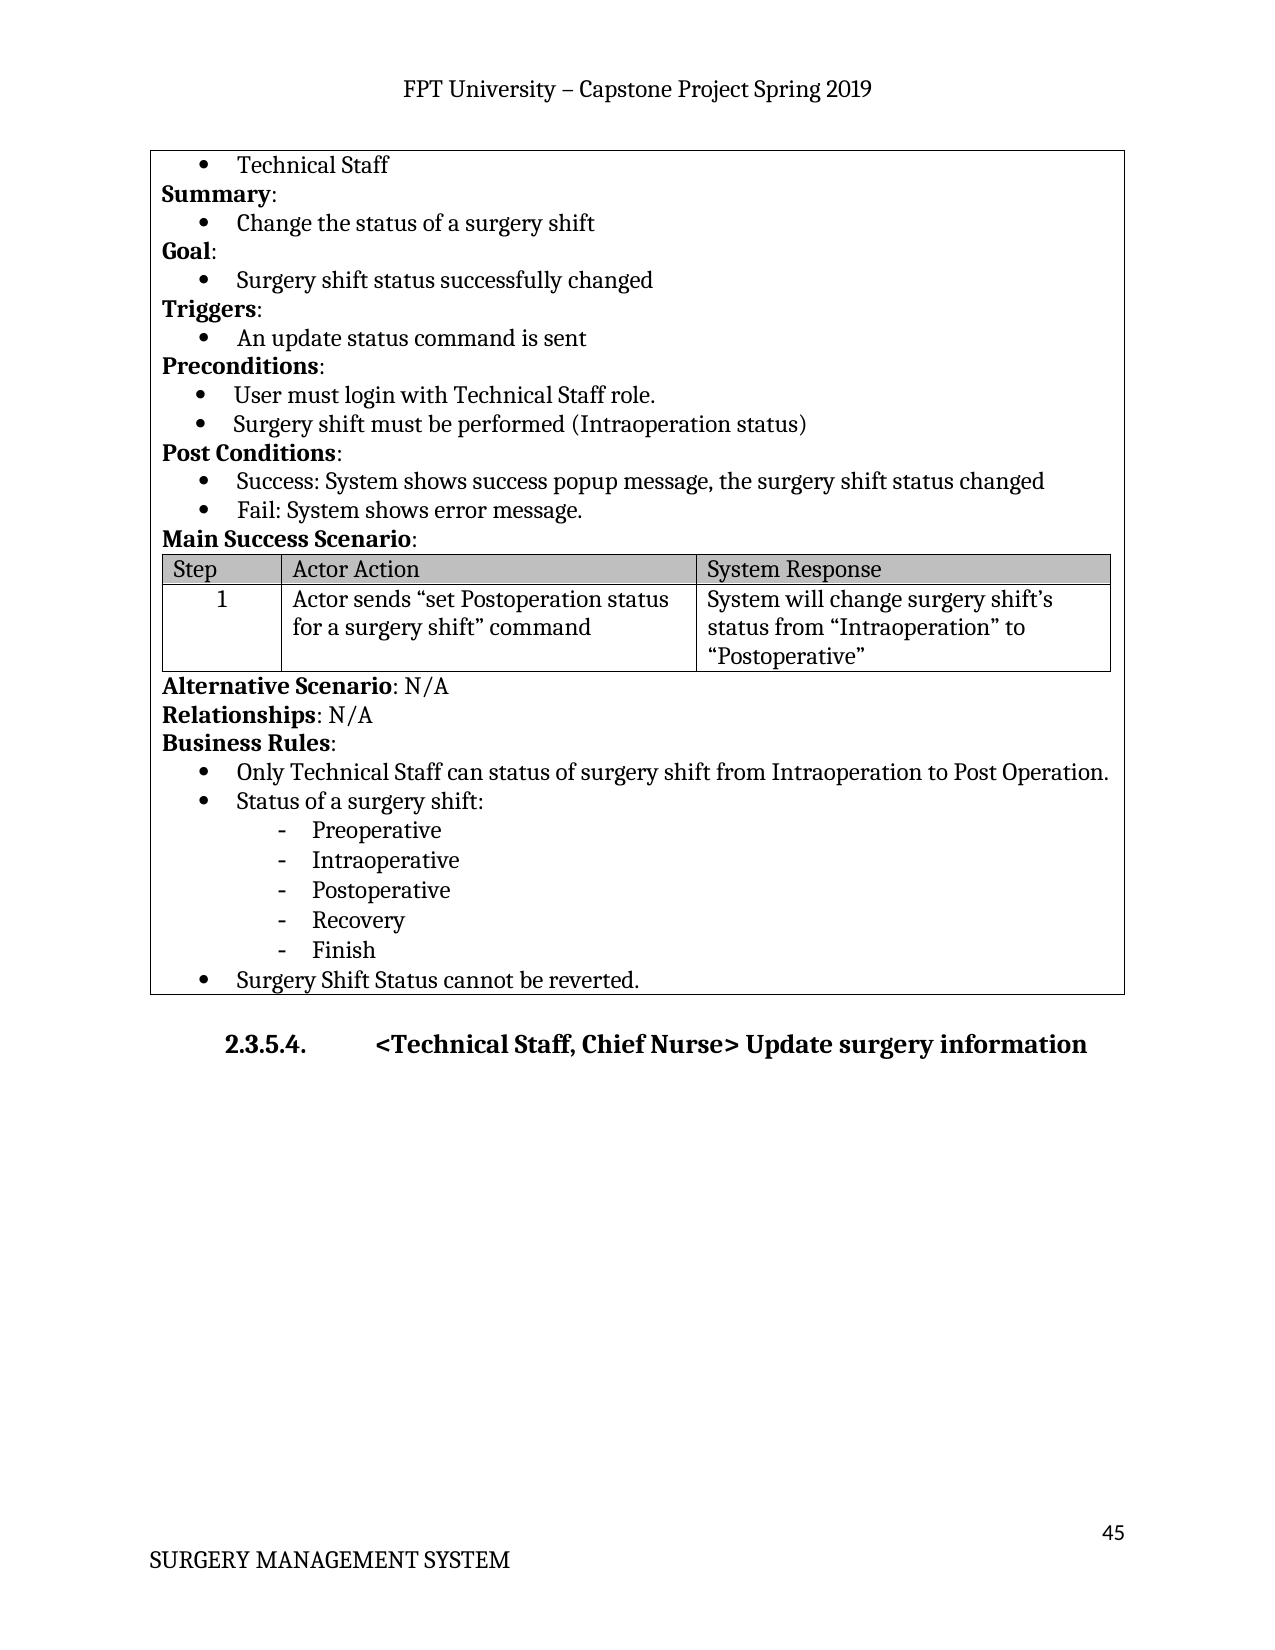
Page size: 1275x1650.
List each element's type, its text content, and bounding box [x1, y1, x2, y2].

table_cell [151, 151, 1124, 994]
list 2.3.5.4. <Technical Staff, Chief Nurse> Update surgery information [225, 1029, 1125, 1060]
